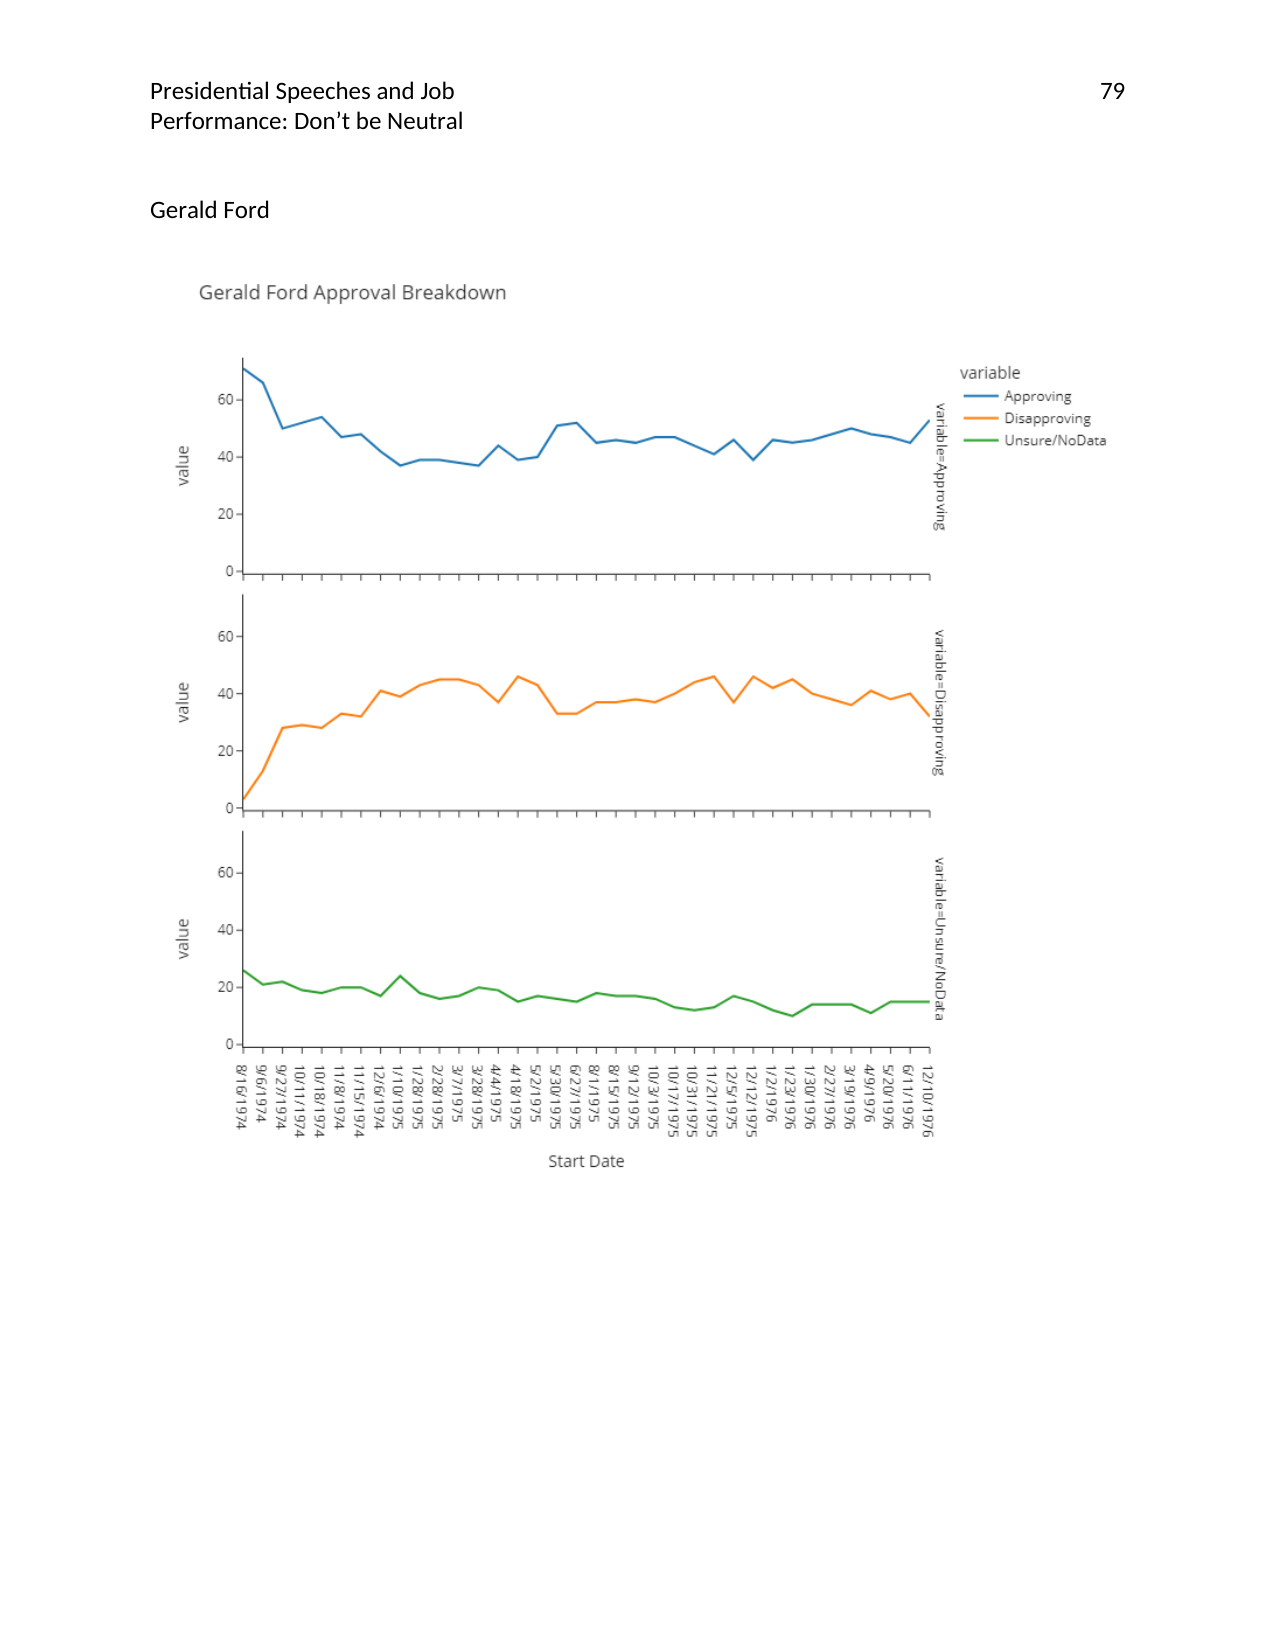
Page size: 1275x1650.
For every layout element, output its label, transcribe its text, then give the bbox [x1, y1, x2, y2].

text Gerald Ford [150, 194, 1125, 225]
picture [150, 241, 1125, 1180]
